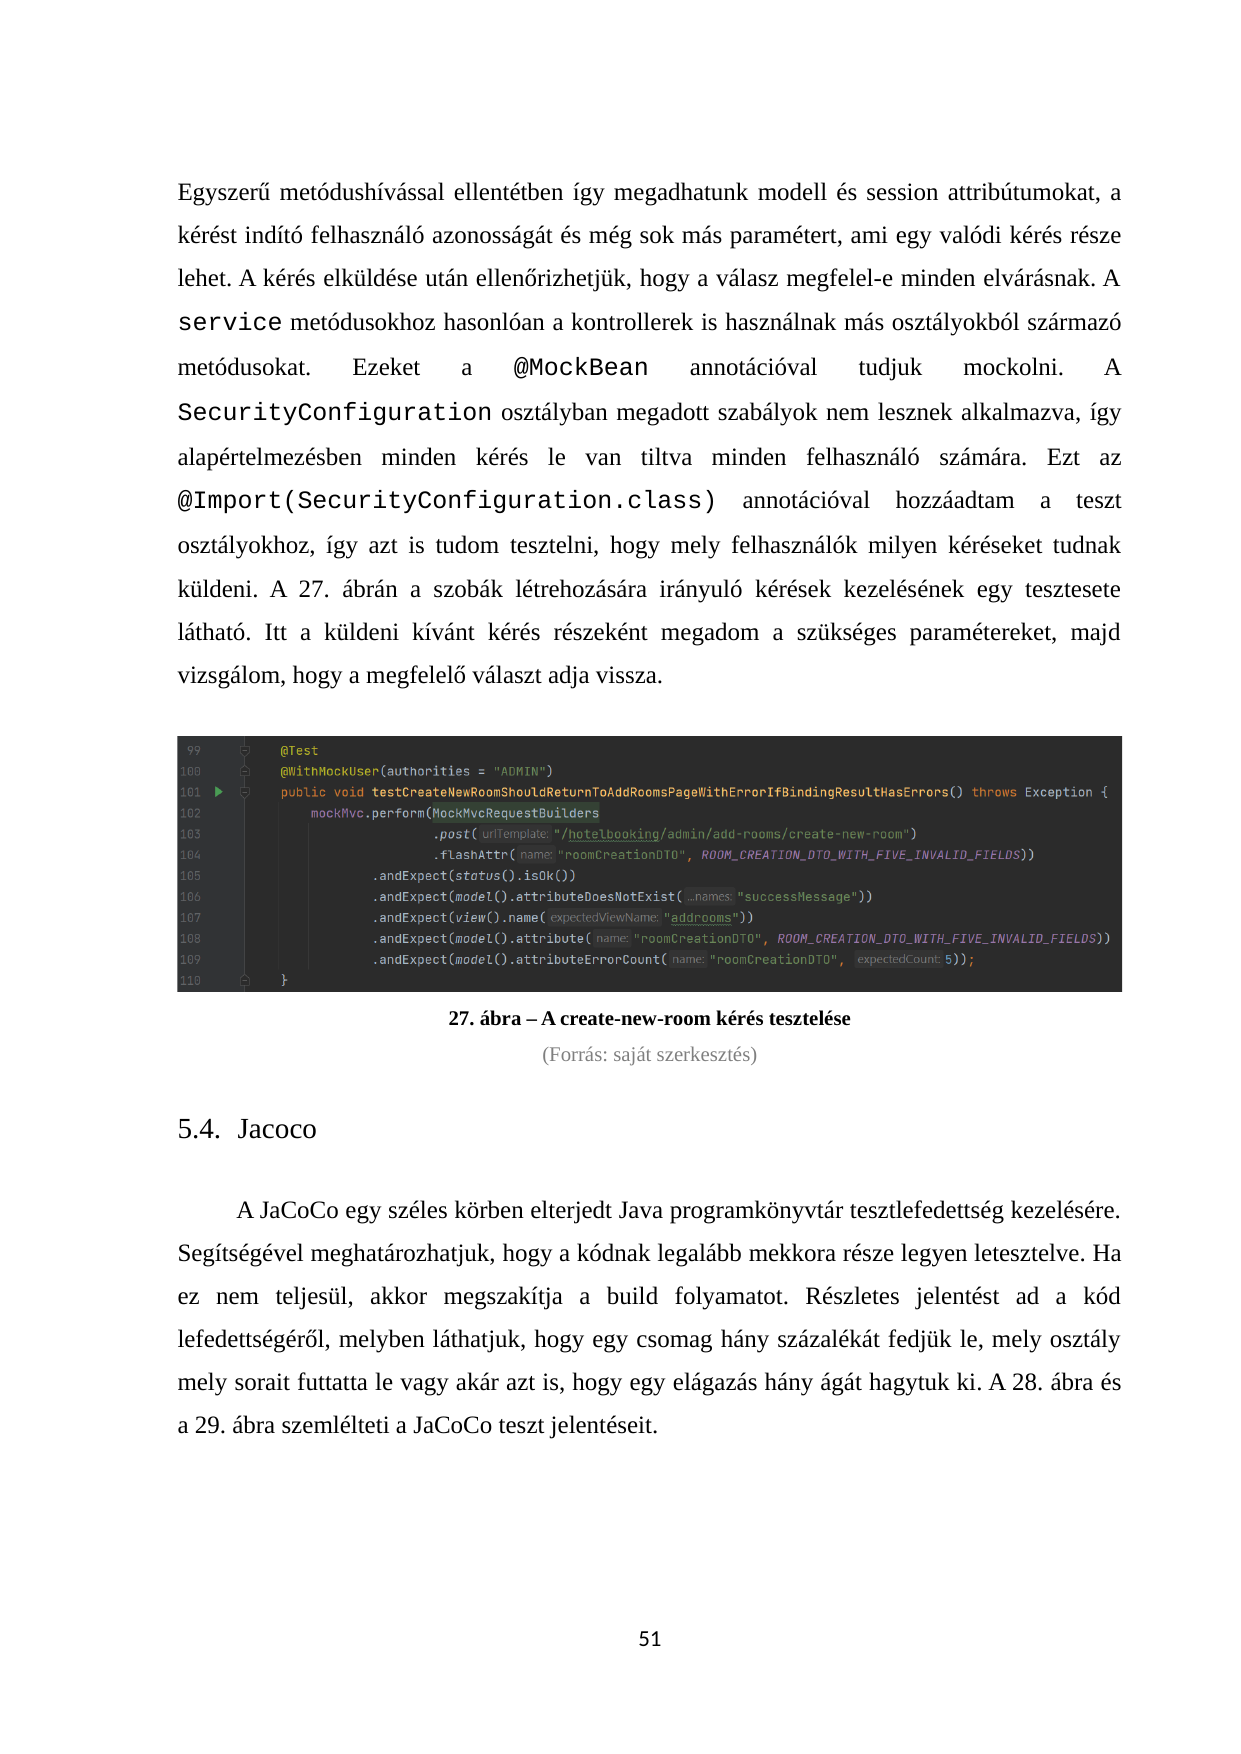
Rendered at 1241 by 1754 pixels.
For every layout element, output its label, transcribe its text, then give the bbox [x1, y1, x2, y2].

text A JaCoCo egy széles körben elterjedt Java programkönyvtár tesztlefedettség kezelésére. Segítségével meghatározhatjuk, hogy a kódnak legalább mekkora része legyen letesztelve. Ha ez nem teljesül, akkor megszakítja a build folyamatot. Részletes jelentést ad a kód lefedettségéről, melyben láthatjuk, hogy egy csomag hány százalékát fedjük le, mely osztály mely sorait futtatta le vagy akár azt is, hogy egy elágazás hány ágát hagytuk ki. A 28. ábra és a 29. ábra szemlélteti a JaCoCo teszt jelentéseit. [177, 1195, 1122, 1439]
picture [177, 736, 1123, 992]
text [177, 177, 1122, 689]
text 27. ábra – A create-new-room kérés tesztelése [177, 1006, 1122, 1030]
text (Forrás: saját szerkesztés) [177, 1042, 1122, 1066]
subtitle Jacoco [177, 1111, 1122, 1144]
